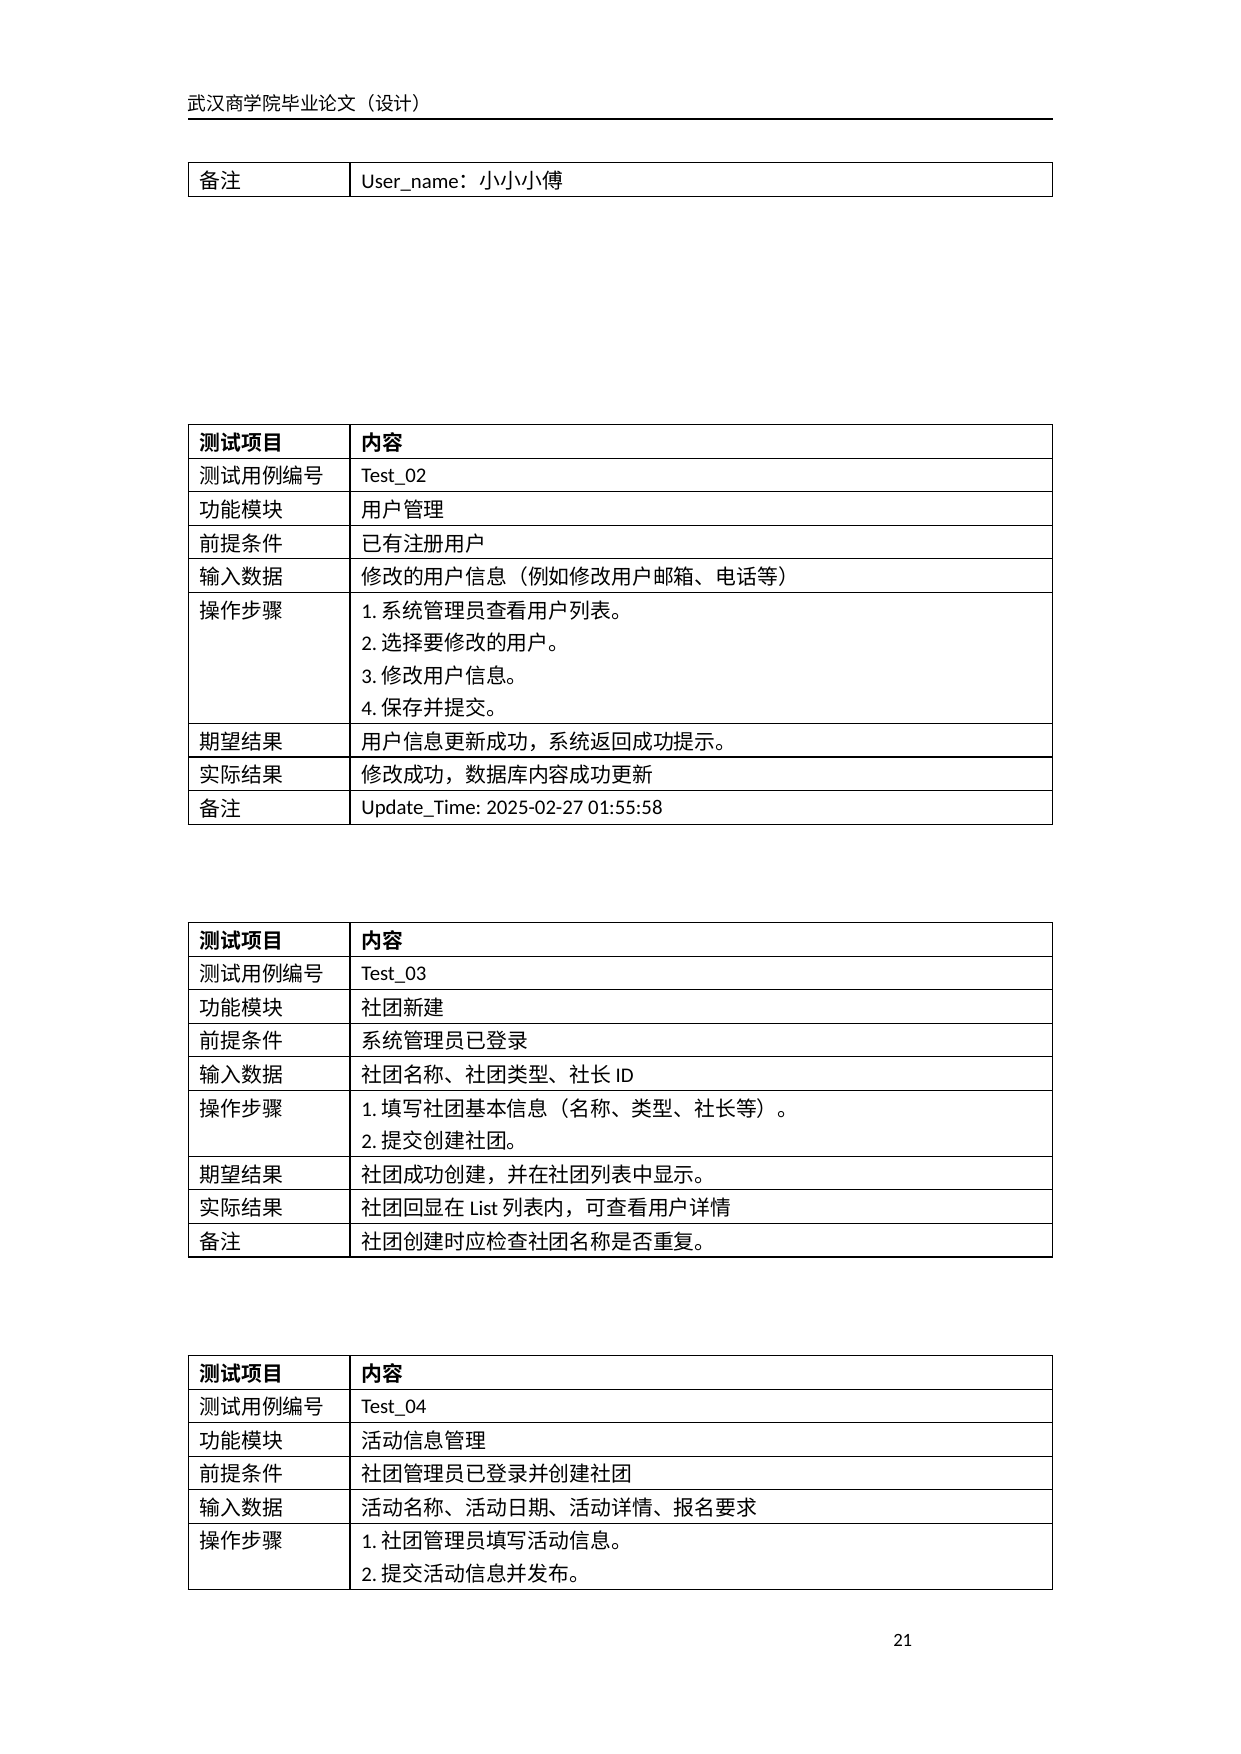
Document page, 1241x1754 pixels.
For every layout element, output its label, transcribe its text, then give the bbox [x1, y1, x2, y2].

table_cell 测试用例编号 [189, 957, 349, 989]
table_cell 操作步骤 [189, 1524, 349, 1589]
table_header 测试项目 [189, 923, 349, 956]
table_cell 实际结果 [189, 758, 349, 790]
table_cell 活动名称、活动日期、活动详情、报名要求 [351, 1490, 1052, 1523]
table_cell 备注 [189, 1224, 349, 1256]
table_cell 输入数据 [189, 559, 349, 592]
table_cell 备注 [189, 791, 349, 823]
table_cell 社团管理员已登录并创建社团 [351, 1457, 1052, 1489]
table_header 内容 [351, 923, 1052, 956]
table_cell 社团名称、社团类型、社长ID [351, 1057, 1052, 1090]
table_cell 期望结果 [189, 724, 349, 756]
table_cell 操作步骤 [189, 1091, 349, 1156]
table_cell 功能模块 [189, 1423, 349, 1456]
table_cell 1. 社团管理员填写活动信息。 2. 提交活动信息并发布。 [351, 1524, 1052, 1589]
table_cell 实际结果 [189, 1190, 349, 1223]
table_cell 活动信息管理 [351, 1423, 1052, 1456]
table_cell 已有注册用户 [351, 526, 1052, 558]
table_cell 功能模块 [189, 990, 349, 1023]
table_cell 社团成功创建，并在社团列表中显示。 [351, 1157, 1052, 1189]
table_cell 用户管理 [351, 492, 1052, 525]
table_cell Test_04 [351, 1390, 1052, 1422]
table_cell 修改的用户信息（例如修改用户邮箱、电话等） [351, 559, 1052, 592]
table_cell 操作步骤 [189, 593, 349, 723]
table_cell 备注 [189, 163, 349, 196]
table_cell 修改成功，数据库内容成功更新 [351, 758, 1052, 790]
table_cell 前提条件 [189, 1024, 349, 1056]
table_cell 1. 填写社团基本信息（名称、类型、社长等）。 2. 提交创建社团。 [351, 1091, 1052, 1156]
table_cell 1. 系统管理员查看用户列表。 2. 选择要修改的用户。 3. 修改用户信息。 4. 保存并提交。 [351, 593, 1052, 723]
table_cell 社团创建时应检查社团名称是否重复。 [351, 1224, 1052, 1256]
table_cell 系统管理员已登录 [351, 1024, 1052, 1056]
table_cell 期望结果 [189, 1157, 349, 1189]
table_cell Test_03 [351, 957, 1052, 989]
table_cell 输入数据 [189, 1490, 349, 1523]
table_header 测试项目 [189, 425, 349, 458]
table_cell 社团新建 [351, 990, 1052, 1023]
table_cell Test_02 [351, 459, 1052, 491]
table_cell 前提条件 [189, 1457, 349, 1489]
table_cell Update_Time: 2025-02-27 01:55:58 [351, 791, 1052, 823]
table_cell 测试用例编号 [189, 1390, 349, 1422]
table_cell 社团回显在List列表内，可查看用户详情 [351, 1190, 1052, 1223]
table_cell 用户信息更新成功，系统返回成功提示。 [351, 724, 1052, 756]
table_cell 测试用例编号 [189, 459, 349, 491]
table_header 内容 [351, 425, 1052, 458]
table_header 测试项目 [189, 1356, 349, 1388]
table_cell 功能模块 [189, 492, 349, 525]
table_cell User_name：小小小傅 [351, 163, 1052, 196]
table_cell 前提条件 [189, 526, 349, 558]
table_cell 输入数据 [189, 1057, 349, 1090]
table_header 内容 [351, 1356, 1052, 1388]
